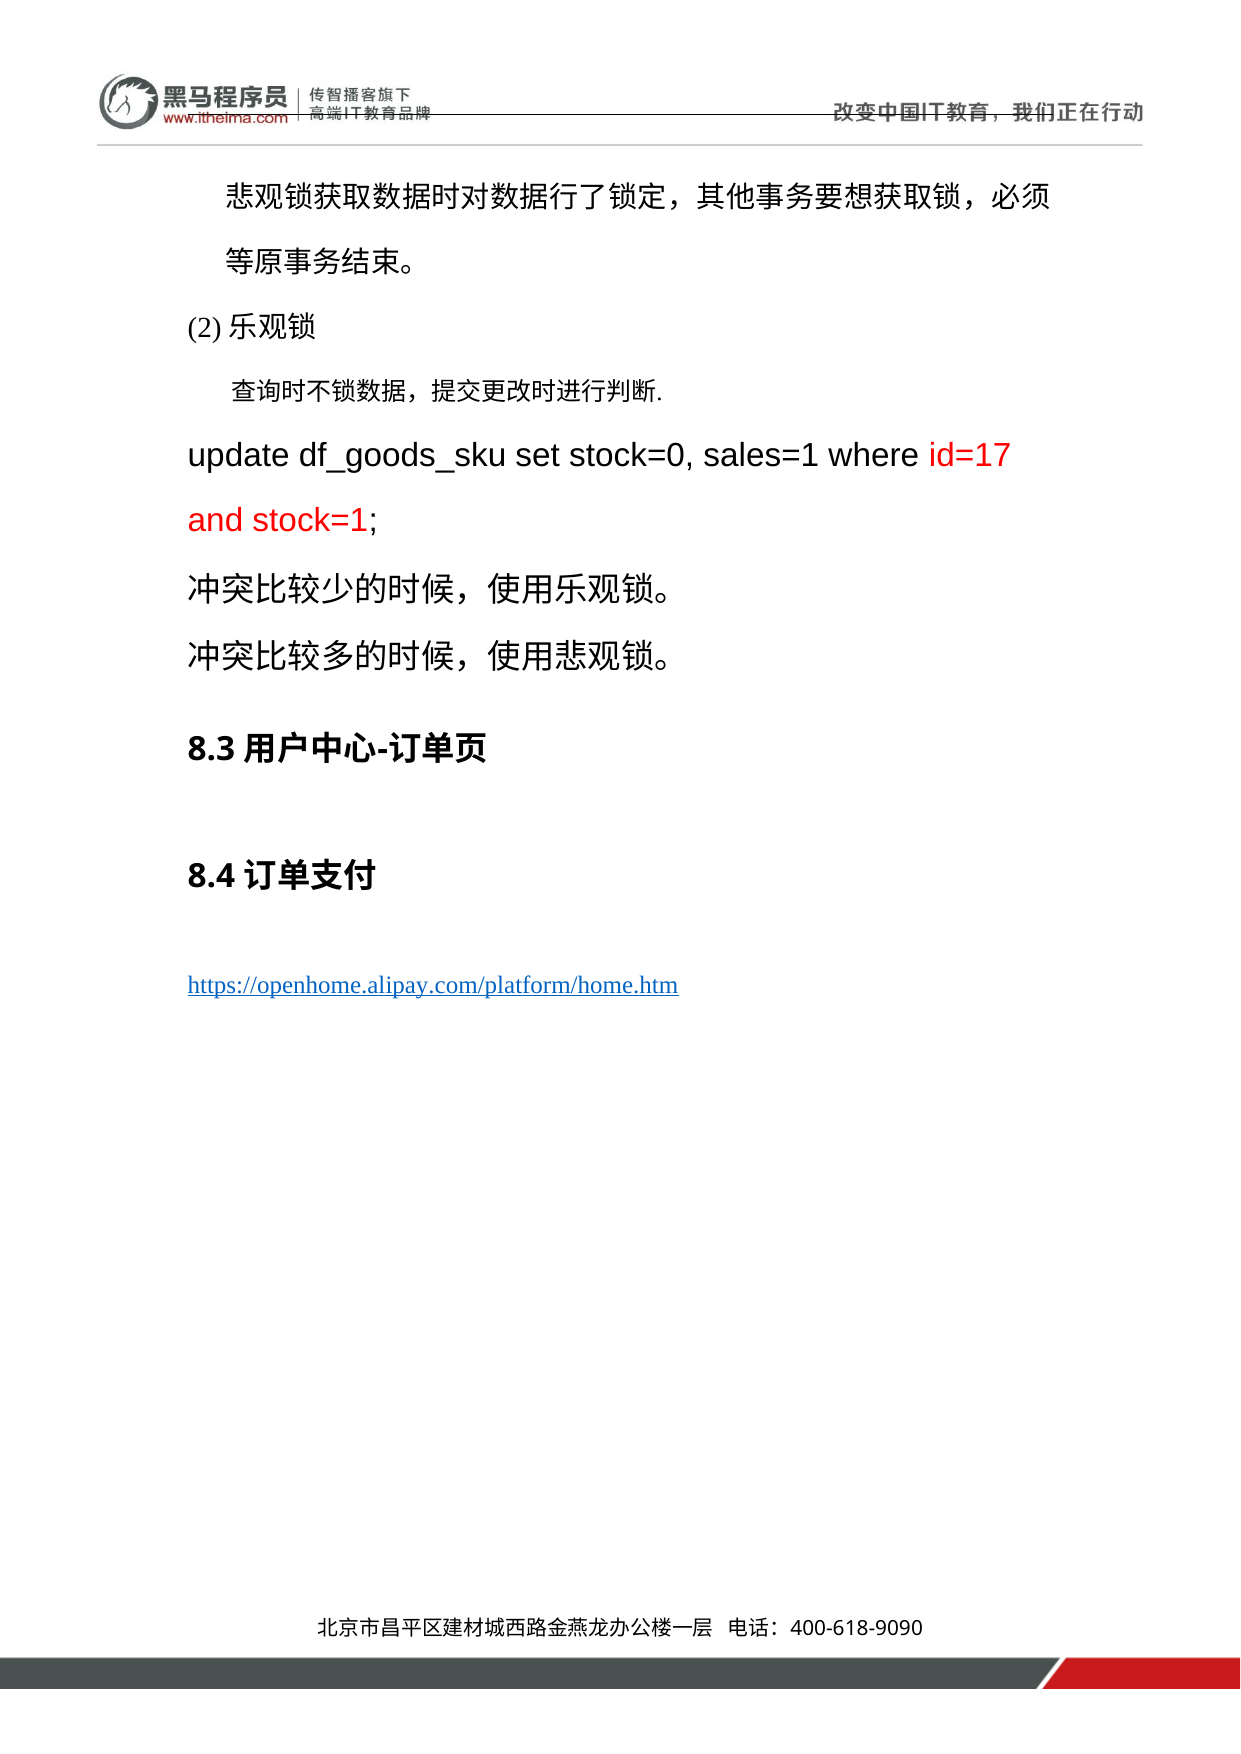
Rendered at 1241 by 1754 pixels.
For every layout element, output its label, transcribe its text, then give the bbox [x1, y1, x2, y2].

text (2) 乐观锁 [187, 292, 1053, 357]
text 查询时不锁数据，提交更改时进行判断. [187, 357, 1053, 422]
list 悲观锁获取数据时对数据行了锁定，其他事务要想获取锁，必须等原事务结束。 [225, 162, 1053, 292]
text 冲突比较少的时候，使用乐观锁。 [187, 554, 1053, 619]
text 冲突比较多的时候，使用悲观锁。 [187, 621, 1053, 686]
picture [0, 3, 1241, 153]
subtitle 8.3 用户中心-订单页 [187, 713, 1053, 778]
text update df_goods_sku set stock=0, sales=1 where id=17 and stock=1; [187, 422, 1053, 552]
subtitle 8.4 订单支付 [187, 841, 1053, 906]
picture [0, 1599, 1241, 1689]
text https://openhome.alipay.com/platform/home.htm [187, 968, 1053, 1001]
